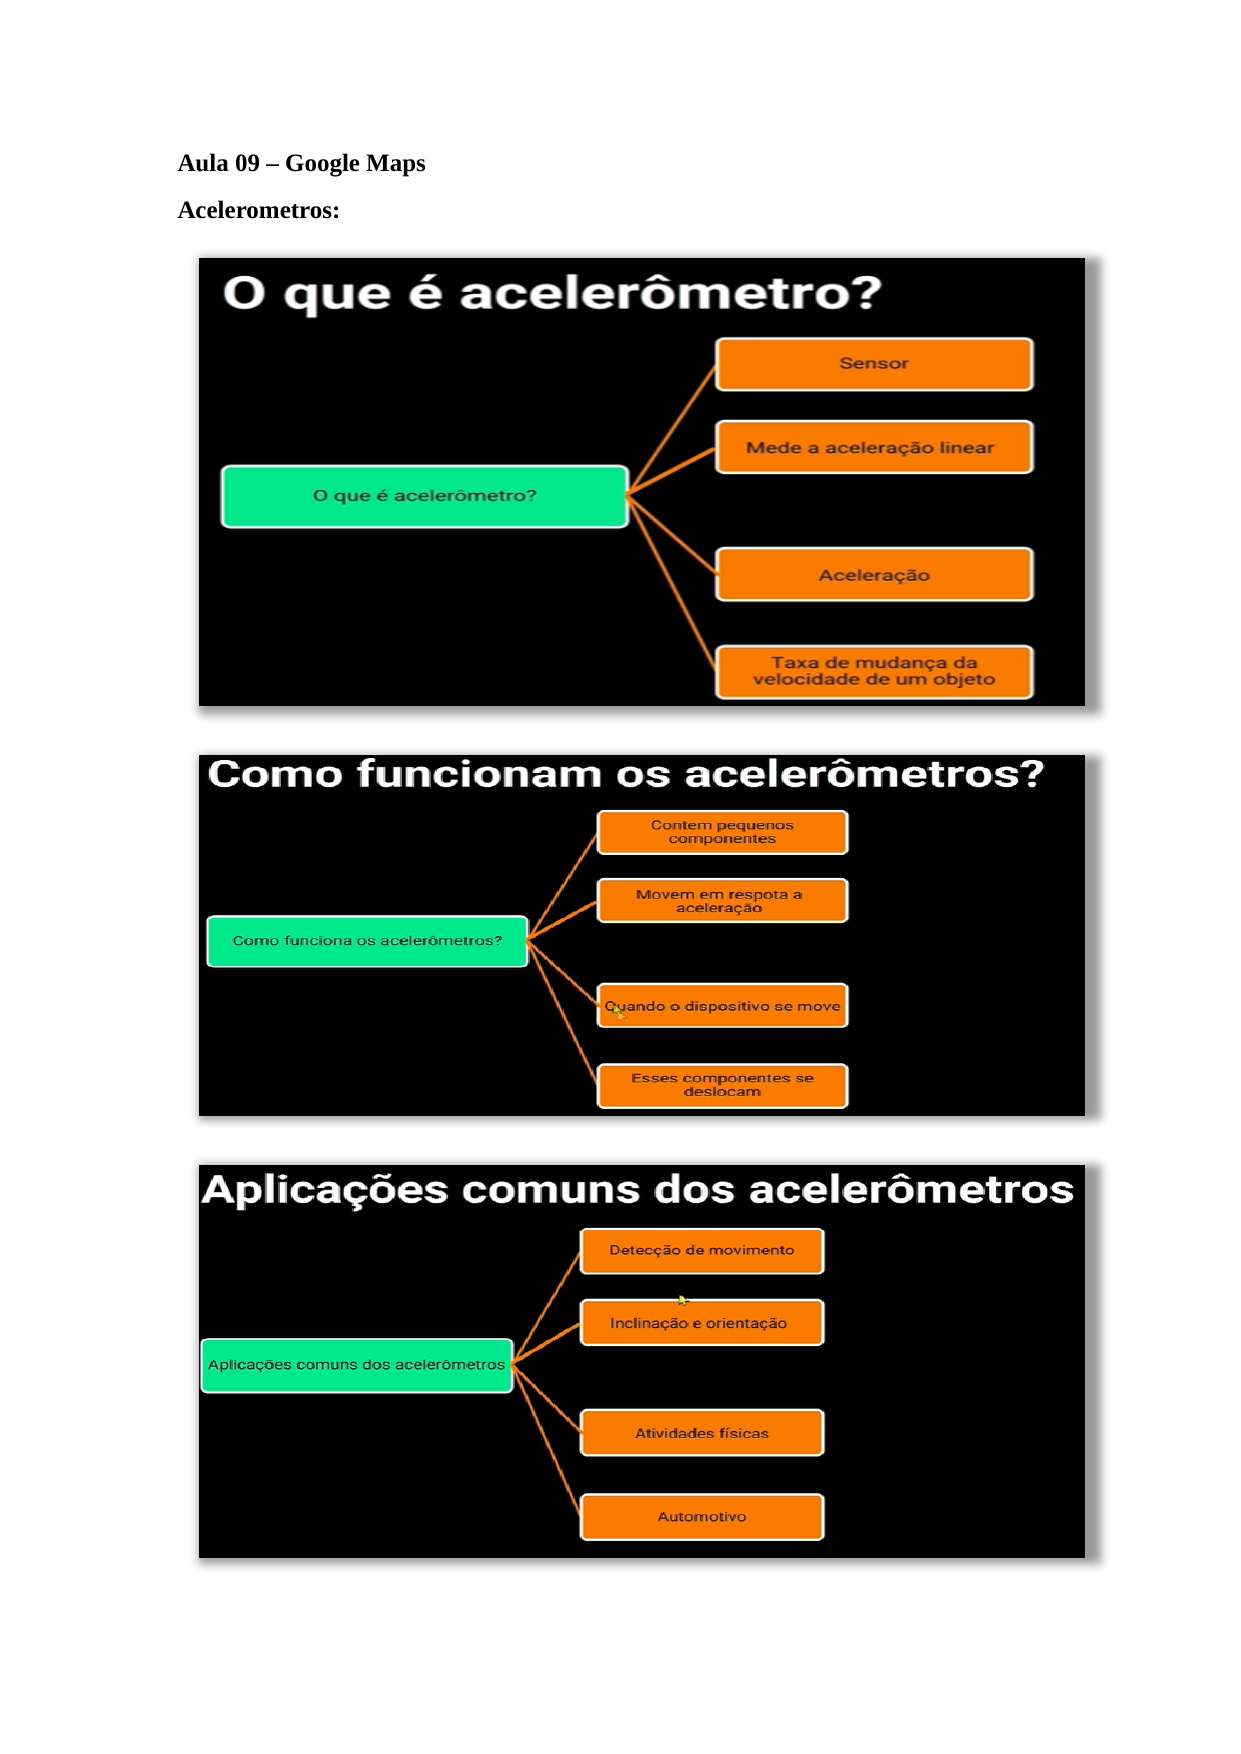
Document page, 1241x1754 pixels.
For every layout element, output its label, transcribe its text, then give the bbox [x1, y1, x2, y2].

picture [199, 1165, 1085, 1558]
text Aula 09 – Google Maps [177, 148, 1063, 176]
picture [199, 755, 1085, 1116]
picture [199, 258, 1085, 706]
text Acelerometros: [177, 195, 1063, 224]
